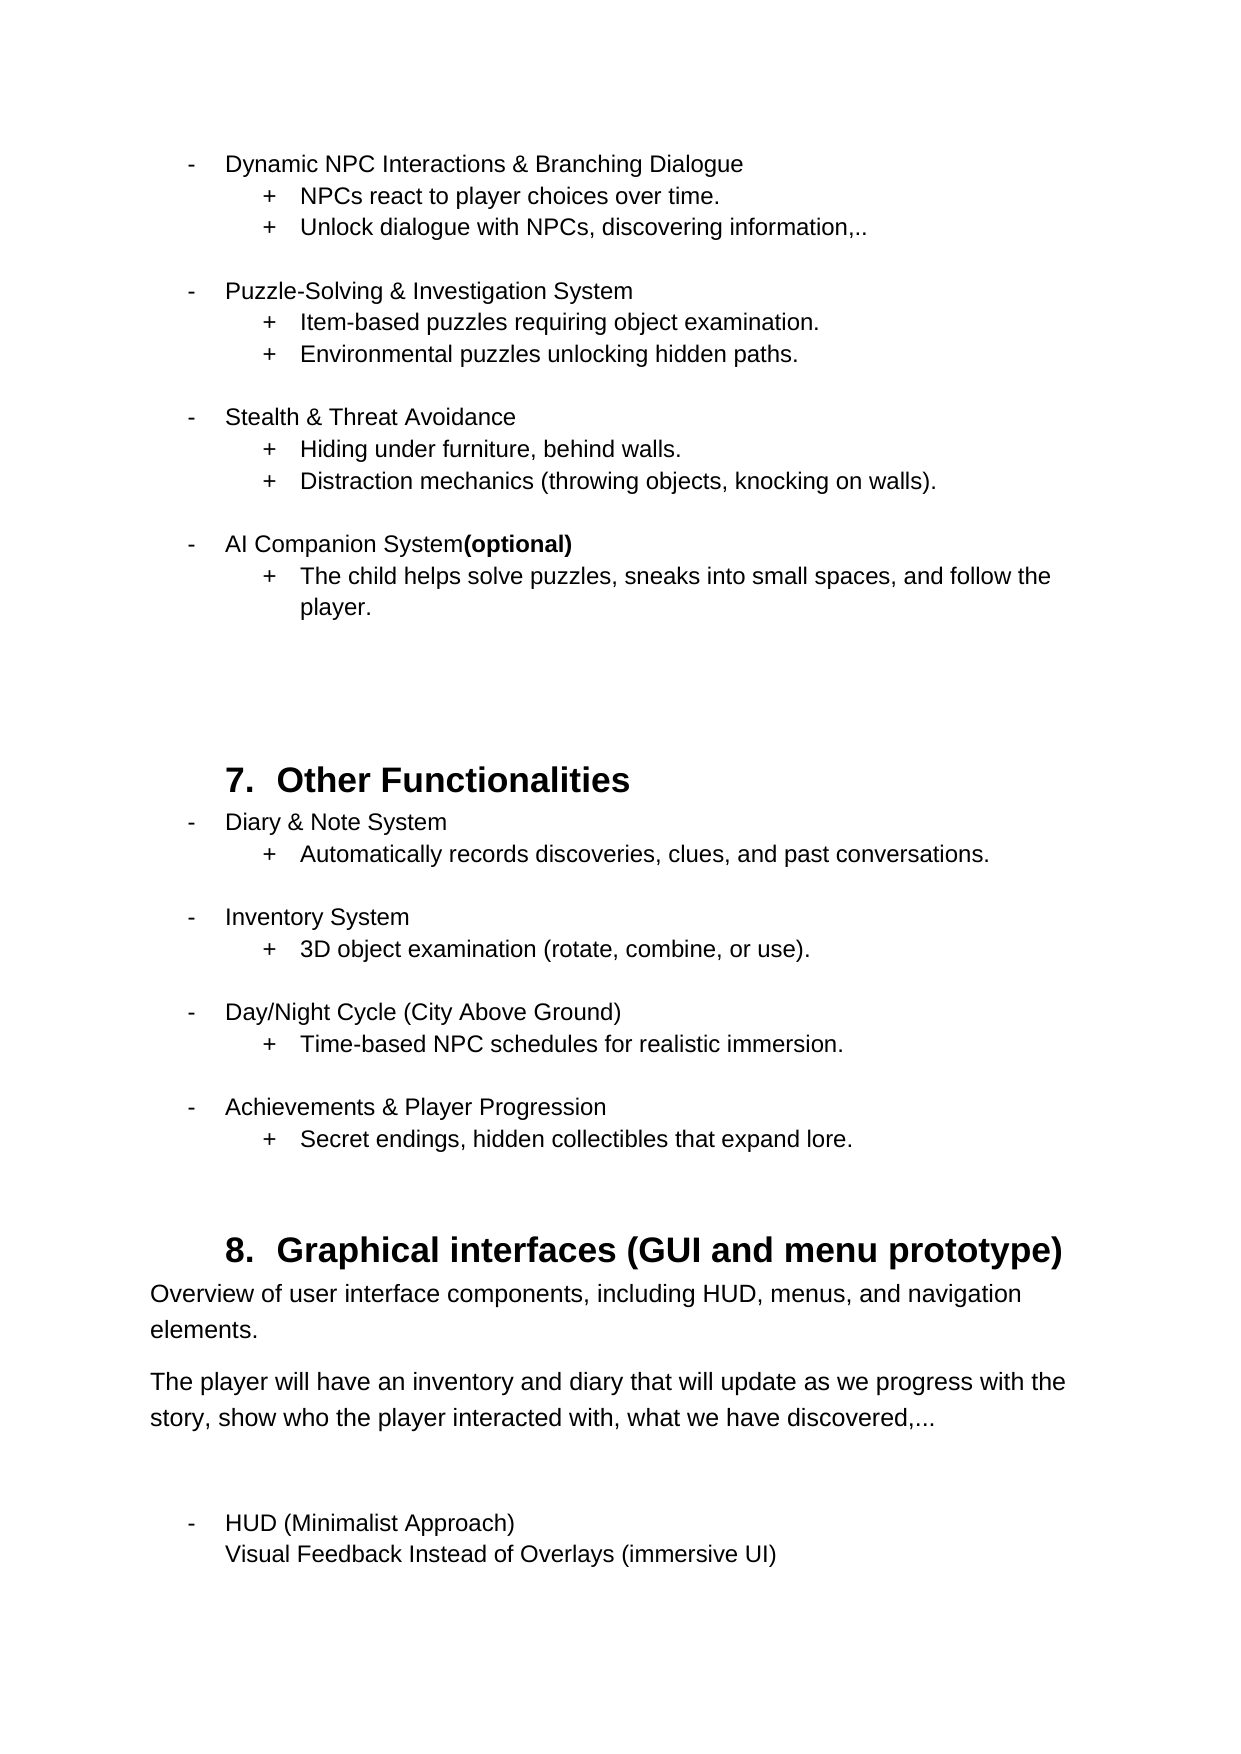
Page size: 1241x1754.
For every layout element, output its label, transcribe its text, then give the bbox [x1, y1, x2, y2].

text The player will have an inventory and diary that will update as we progress with the story, show who the player interacted with, what we have discovered,... [150, 1367, 1090, 1432]
subtitle 8. Graphical interfaces (GUI and menu prototype) [225, 1230, 1090, 1270]
list Distraction mechanics (throwing objects, knocking on walls). [262, 467, 1090, 494]
list Secret endings, hidden collectibles that expand lore. [262, 1124, 1090, 1152]
list Hiding under furniture, behind walls. [262, 435, 1090, 463]
list Day/Night Cycle (City Above Ground) [187, 998, 1090, 1026]
list NPCs react to player choices over time. [262, 182, 1090, 209]
list Stealth & Threat Avoidance [187, 403, 1090, 431]
list Inventory System [187, 903, 1090, 931]
list AI Companion System(optional) [187, 530, 1090, 558]
list Dynamic NPC Interactions & Branching Dialogue [187, 150, 1090, 178]
list 3D object examination (rotate, combine, or use). [262, 934, 1090, 962]
list Diary & Note System [187, 808, 1090, 836]
list The child helps solve puzzles, sneaks into small spaces, and follow the player. [262, 562, 1090, 621]
list Achievements & Player Progression [187, 1093, 1090, 1121]
list Unlock dialogue with NPCs, discovering information,.. [262, 213, 1090, 241]
list Environmental puzzles unlocking hidden paths. [262, 340, 1090, 368]
list HUD (Minimalist Approach) [187, 1508, 1090, 1536]
list Puzzle-Solving & Investigation System [187, 277, 1090, 304]
text Visual Feedback Instead of Overlays (immersive UI) [225, 1540, 1090, 1568]
list Automatically records discoveries, clues, and past conversations. [262, 839, 1090, 867]
subtitle 7. Other Functionalities [225, 759, 1090, 799]
list Time-based NPC schedules for realistic immersion. [262, 1029, 1090, 1057]
list Item-based puzzles requiring object examination. [262, 308, 1090, 336]
text Overview of user interface components, including HUD, menus, and navigation elements. [150, 1279, 1090, 1343]
